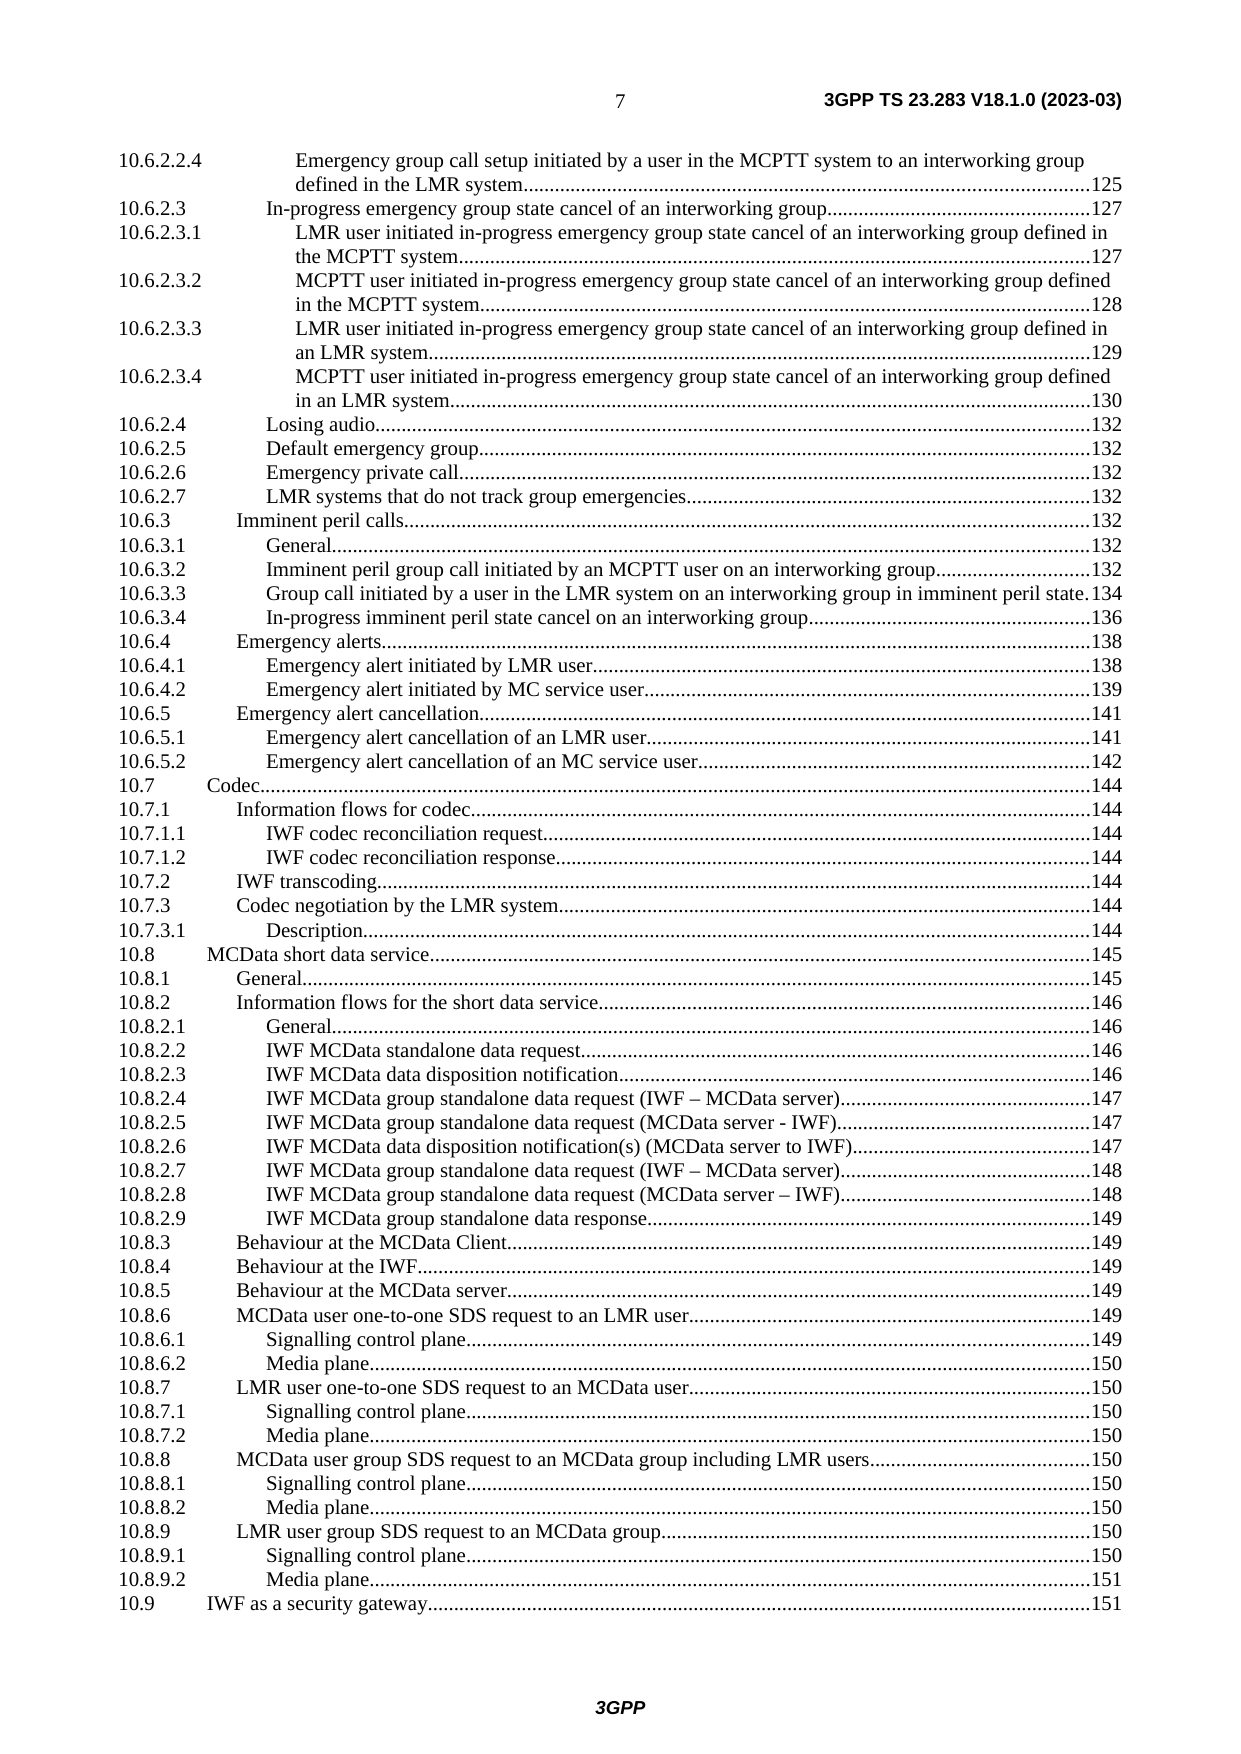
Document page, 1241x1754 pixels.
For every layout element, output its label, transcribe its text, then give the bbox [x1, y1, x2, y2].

text 10.6.2.2.4 Emergency group call setup initiated by a user in the MCPTT system to an interworking group defined in the LMR system 125 [118, 147, 1122, 196]
text 10.6.3 Imminent peril calls 132 [118, 508, 1122, 532]
text 10.6.2.7 LMR systems that do not track group emergencies 132 [118, 484, 1122, 508]
text 10.7.2 IWF transcoding 144 [118, 869, 1122, 893]
text 10.6.5.2 Emergency alert cancellation of an MC service user 142 [118, 749, 1122, 773]
text 10.8.2.5 IWF MCData group standalone data request (MCData server - IWF) 147 [118, 1110, 1122, 1134]
text 10.8.6 MCData user one-to-one SDS request to an LMR user 149 [118, 1302, 1122, 1327]
text 10.9 IWF as a security gateway 151 [118, 1591, 1078, 1615]
text 10.7.1.2 IWF codec reconciliation response 144 [118, 845, 1122, 869]
text 10.8.6.2 Media plane 150 [118, 1351, 1122, 1375]
text 10.8.9.2 Media plane 151 [118, 1567, 1122, 1591]
text 10.8.2.1 General 146 [118, 1014, 1122, 1038]
text 10.6.3.3 Group call initiated by a user in the LMR system on an interworking group in imminent peril state 134 [118, 581, 1122, 605]
text 10.8.2.8 IWF MCData group standalone data request (MCData server – IWF) 148 [118, 1182, 1122, 1206]
text 10.8.2.6 IWF MCData data disposition notification(s) (MCData server to IWF) 147 [118, 1134, 1122, 1158]
text 10.8.8.2 Media plane 150 [118, 1495, 1122, 1519]
text 10.8.9 LMR user group SDS request to an MCData group 150 [118, 1519, 1122, 1543]
text 10.6.4.2 Emergency alert initiated by MC service user 139 [118, 677, 1122, 701]
text 10.6.2.6 Emergency private call 132 [118, 460, 1122, 484]
text 10.8.7 LMR user one-to-one SDS request to an MCData user 150 [118, 1375, 1122, 1399]
text 10.6.2.3.3 LMR user initiated in-progress emergency group state cancel of an interworking group defined in an LMR system 129 [118, 316, 1122, 364]
text 10.8.6.1 Signalling control plane 149 [118, 1327, 1122, 1351]
text 10.8.2.3 IWF MCData data disposition notification 146 [118, 1062, 1122, 1086]
text 10.8 MCData short data service 145 [118, 942, 1078, 966]
text 10.8.2.9 IWF MCData group standalone data response 149 [118, 1206, 1122, 1230]
text 10.6.3.1 General 132 [118, 532, 1122, 557]
text 10.7.1.1 IWF codec reconciliation request 144 [118, 821, 1122, 845]
text 10.7.3.1 Description 144 [118, 917, 1122, 942]
text 10.8.8 MCData user group SDS request to an MCData group including LMR users 150 [118, 1447, 1122, 1471]
text 10.7.1 Information flows for codec 144 [118, 797, 1122, 821]
text 10.8.7.2 Media plane 150 [118, 1423, 1122, 1447]
text 10.6.2.3.2 MCPTT user initiated in-progress emergency group state cancel of an interworking group defined in the MCPTT system 128 [118, 268, 1122, 316]
text 10.6.5.1 Emergency alert cancellation of an LMR user 141 [118, 725, 1122, 749]
text 10.8.1 General 145 [118, 966, 1122, 990]
text 10.6.5 Emergency alert cancellation 141 [118, 701, 1122, 725]
text 10.6.3.4 In-progress imminent peril state cancel on an interworking group 136 [118, 605, 1122, 629]
text 10.6.2.4 Losing audio 132 [118, 412, 1122, 436]
text 10.8.8.1 Signalling control plane 150 [118, 1471, 1122, 1495]
text 10.6.2.3.1 LMR user initiated in-progress emergency group state cancel of an interworking group defined in the MCPTT system 127 [118, 220, 1122, 268]
text 10.8.7.1 Signalling control plane 150 [118, 1399, 1122, 1423]
text 10.6.2.3 In-progress emergency group state cancel of an interworking group 127 [118, 196, 1122, 220]
text 10.8.4 Behaviour at the IWF 149 [118, 1254, 1122, 1278]
text 10.7 Codec 144 [118, 773, 1078, 797]
text 10.8.9.1 Signalling control plane 150 [118, 1543, 1122, 1567]
text 10.8.3 Behaviour at the MCData Client 149 [118, 1230, 1122, 1254]
text 10.8.2.2 IWF MCData standalone data request 146 [118, 1038, 1122, 1062]
text 10.8.2.7 IWF MCData group standalone data request (IWF – MCData server) 148 [118, 1158, 1122, 1182]
text 10.8.2.4 IWF MCData group standalone data request (IWF – MCData server) 147 [118, 1086, 1122, 1110]
text 10.8.2 Information flows for the short data service 146 [118, 990, 1122, 1014]
text 10.6.4.1 Emergency alert initiated by LMR user 138 [118, 653, 1122, 677]
text 10.6.2.3.4 MCPTT user initiated in-progress emergency group state cancel of an interworking group defined in an LMR system 130 [118, 364, 1122, 412]
text 10.7.3 Codec negotiation by the LMR system 144 [118, 893, 1122, 917]
text 10.6.3.2 Imminent peril group call initiated by an MCPTT user on an interworking group 132 [118, 557, 1122, 581]
text 10.6.4 Emergency alerts 138 [118, 629, 1122, 653]
text 10.8.5 Behaviour at the MCData server 149 [118, 1278, 1122, 1302]
text 10.6.2.5 Default emergency group 132 [118, 436, 1122, 460]
